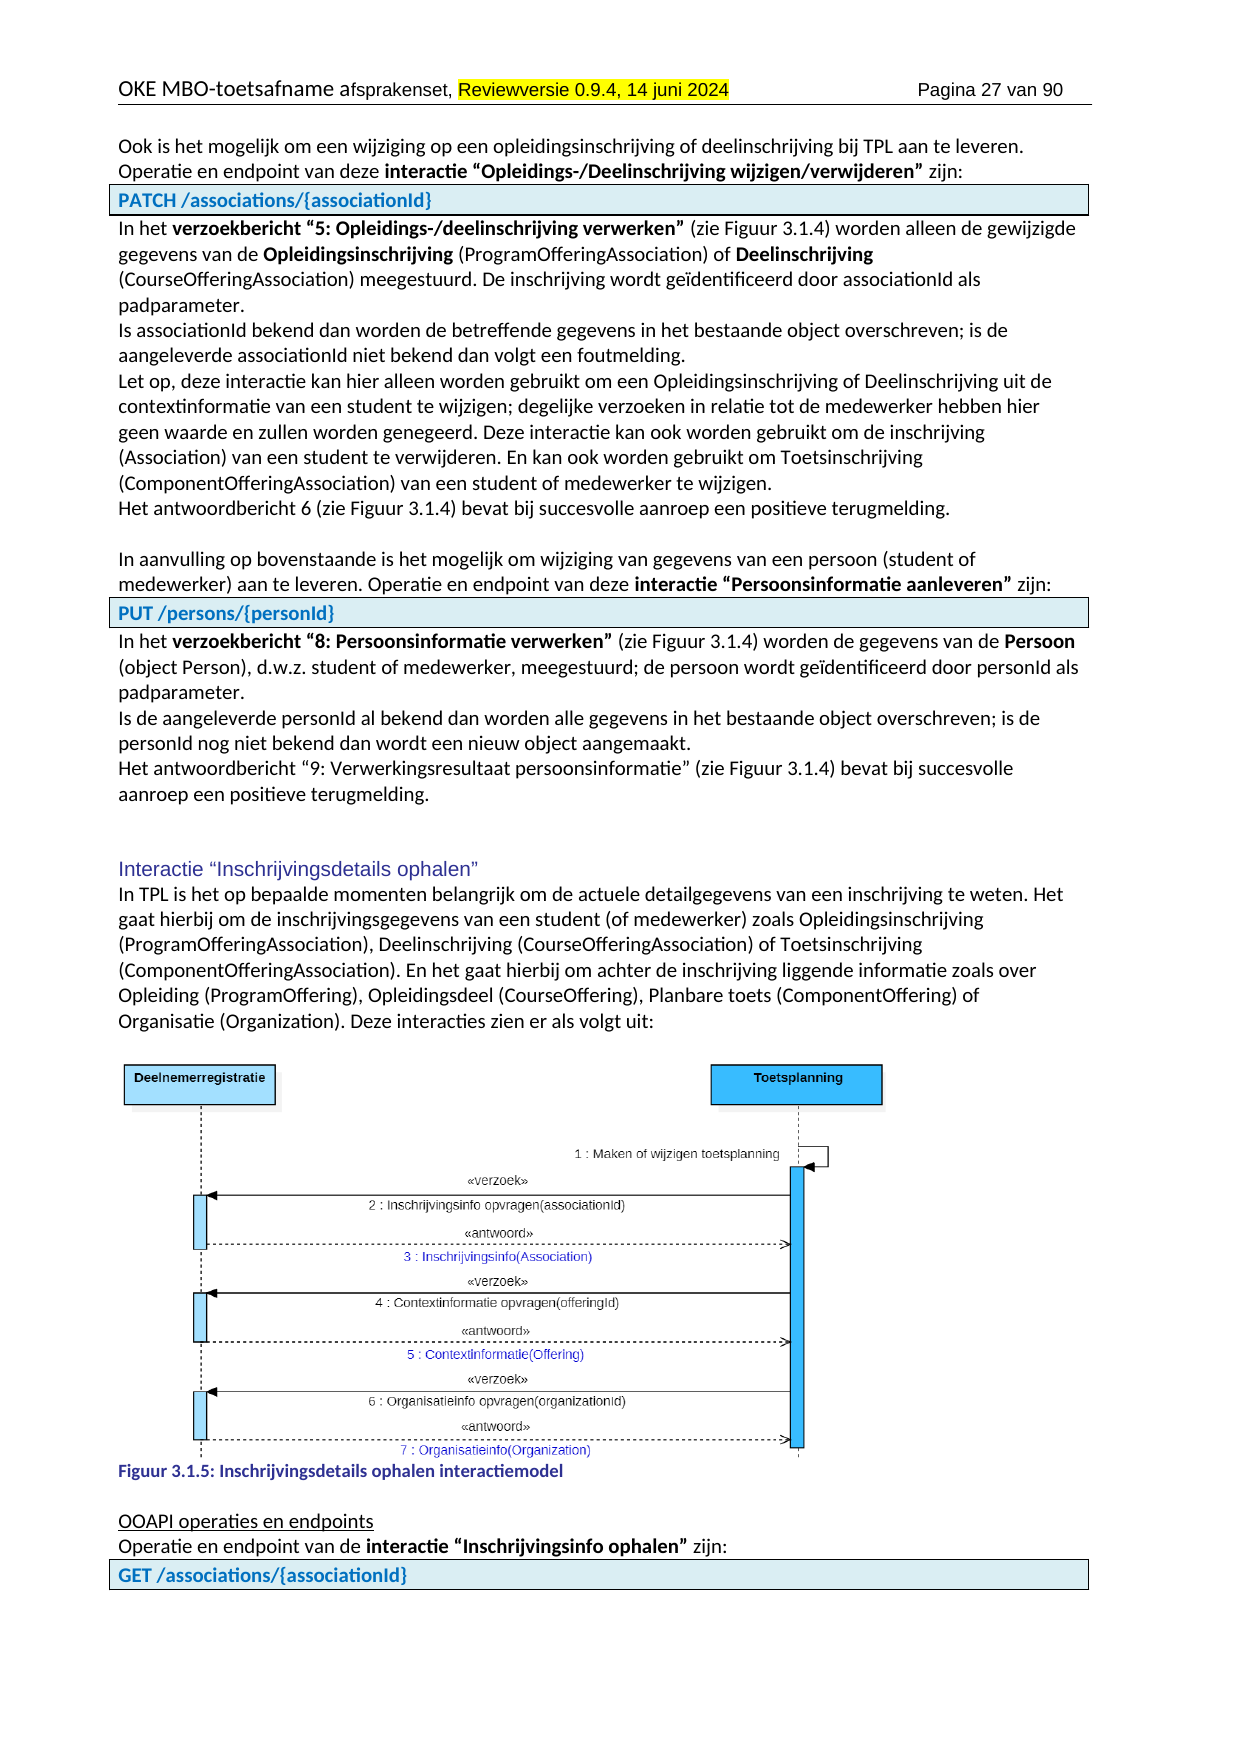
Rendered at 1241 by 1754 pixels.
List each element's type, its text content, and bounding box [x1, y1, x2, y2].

text OOAPI operaties en endpoints [118, 1508, 1080, 1533]
picture [118, 1058, 886, 1460]
text In aanvulling op bovenstaande is het mogelijk om wijziging van gegevens van een persoon (student of medewerker) aan te leveren. Operatie en endpoint van deze interactie “Persoonsinformatie aanleveren” zijn: [118, 546, 1080, 597]
text Interactie “Inschrijvingsdetails ophalen” [118, 857, 1092, 881]
text In TPL is het op bepaalde momenten belangrijk om de actuele detailgegevens van een inschrijving te weten. Het gaat hierbij om de inschrijvingsgegevens van een student (of medewerker) zoals Opleidingsinschrijving (ProgramOfferingAssociation), Deelinschrijving (CourseOfferingAssociation) of Toetsinschrijving (ComponentOfferingAssociation). En het gaat hierbij om achter de inschrijving liggende informatie zoals over Opleiding (ProgramOffering), Opleidingsdeel (CourseOffering), Planbare toets (ComponentOffering) of Organisatie (Organization). Deze interacties zien er als volgt uit: [118, 881, 1080, 1033]
text In het verzoekbericht “8: Persoonsinformatie verwerken” (zie Figuur 3.1.4) worden de gegevens van de Persoon (object Person), d.w.z. student of medewerker, meegestuurd; de persoon wordt geïdentificeerd door personId als padparameter. [118, 628, 1080, 705]
text Ook is het mogelijk om een wijziging op een opleidingsinschrijving of deelinschrijving bij TPL aan te leveren. Operatie en endpoint van deze interactie “Opleidings-/Deelinschrijving wijzigen/verwijderen” zijn: [118, 133, 1080, 184]
text PUT /persons/{personId} [110, 598, 1088, 627]
text PATCH /associations/{associationId} [110, 185, 1088, 214]
text Het antwoordbericht “9: Verwerkingsresultaat persoonsinformatie” (zie Figuur 3.1.4) bevat bij succesvolle aanroep een positieve terugmelding. [118, 756, 1080, 806]
text Is de aangeleverde personId al bekend dan worden alle gegevens in het bestaande object overschreven; is de personId nog niet bekend dan wordt een nieuw object aangemaakt. [118, 705, 1092, 756]
text In het verzoekbericht “5: Opleidings-/deelinschrijving verwerken” (zie Figuur 3.1.4) worden alleen de gewijzigde gegevens van de Opleidingsinschrijving (ProgramOfferingAssociation) of Deelinschrijving (CourseOfferingAssociation) meegestuurd. De inschrijving wordt geïdentificeerd door associationId als padparameter. [118, 216, 1080, 317]
text Figuur 3.1.5: Inschrijvingsdetails ophalen interactiemodel [118, 1459, 1093, 1482]
text Het antwoordbericht 6 (zie Figuur 3.1.4) bevat bij succesvolle aanroep een positieve terugmelding. [118, 495, 1080, 521]
text Operatie en endpoint van de interactie “Inschrijvingsinfo ophalen” zijn: [118, 1533, 1080, 1559]
text Is associationId bekend dan worden de betreffende gegevens in het bestaande object overschreven; is de aangeleverde associationId niet bekend dan volgt een foutmelding. Let op, deze interactie kan hier alleen worden gebruikt om een Opleidingsinschrijving of Deelinschrijving uit de contextinformatie van een student te wijzigen; degelijke verzoeken in relatie tot de medewerker hebben hier geen waarde en zullen worden genegeerd. Deze interactie kan ook worden gebruikt om de inschrijving (Association) van een student te verwijderen. En kan ook worden gebruikt om Toetsinschrijving (ComponentOfferingAssociation) van een student of medewerker te wijzigen. [118, 317, 1080, 495]
text GET /associations/{associationId} [110, 1560, 1088, 1589]
